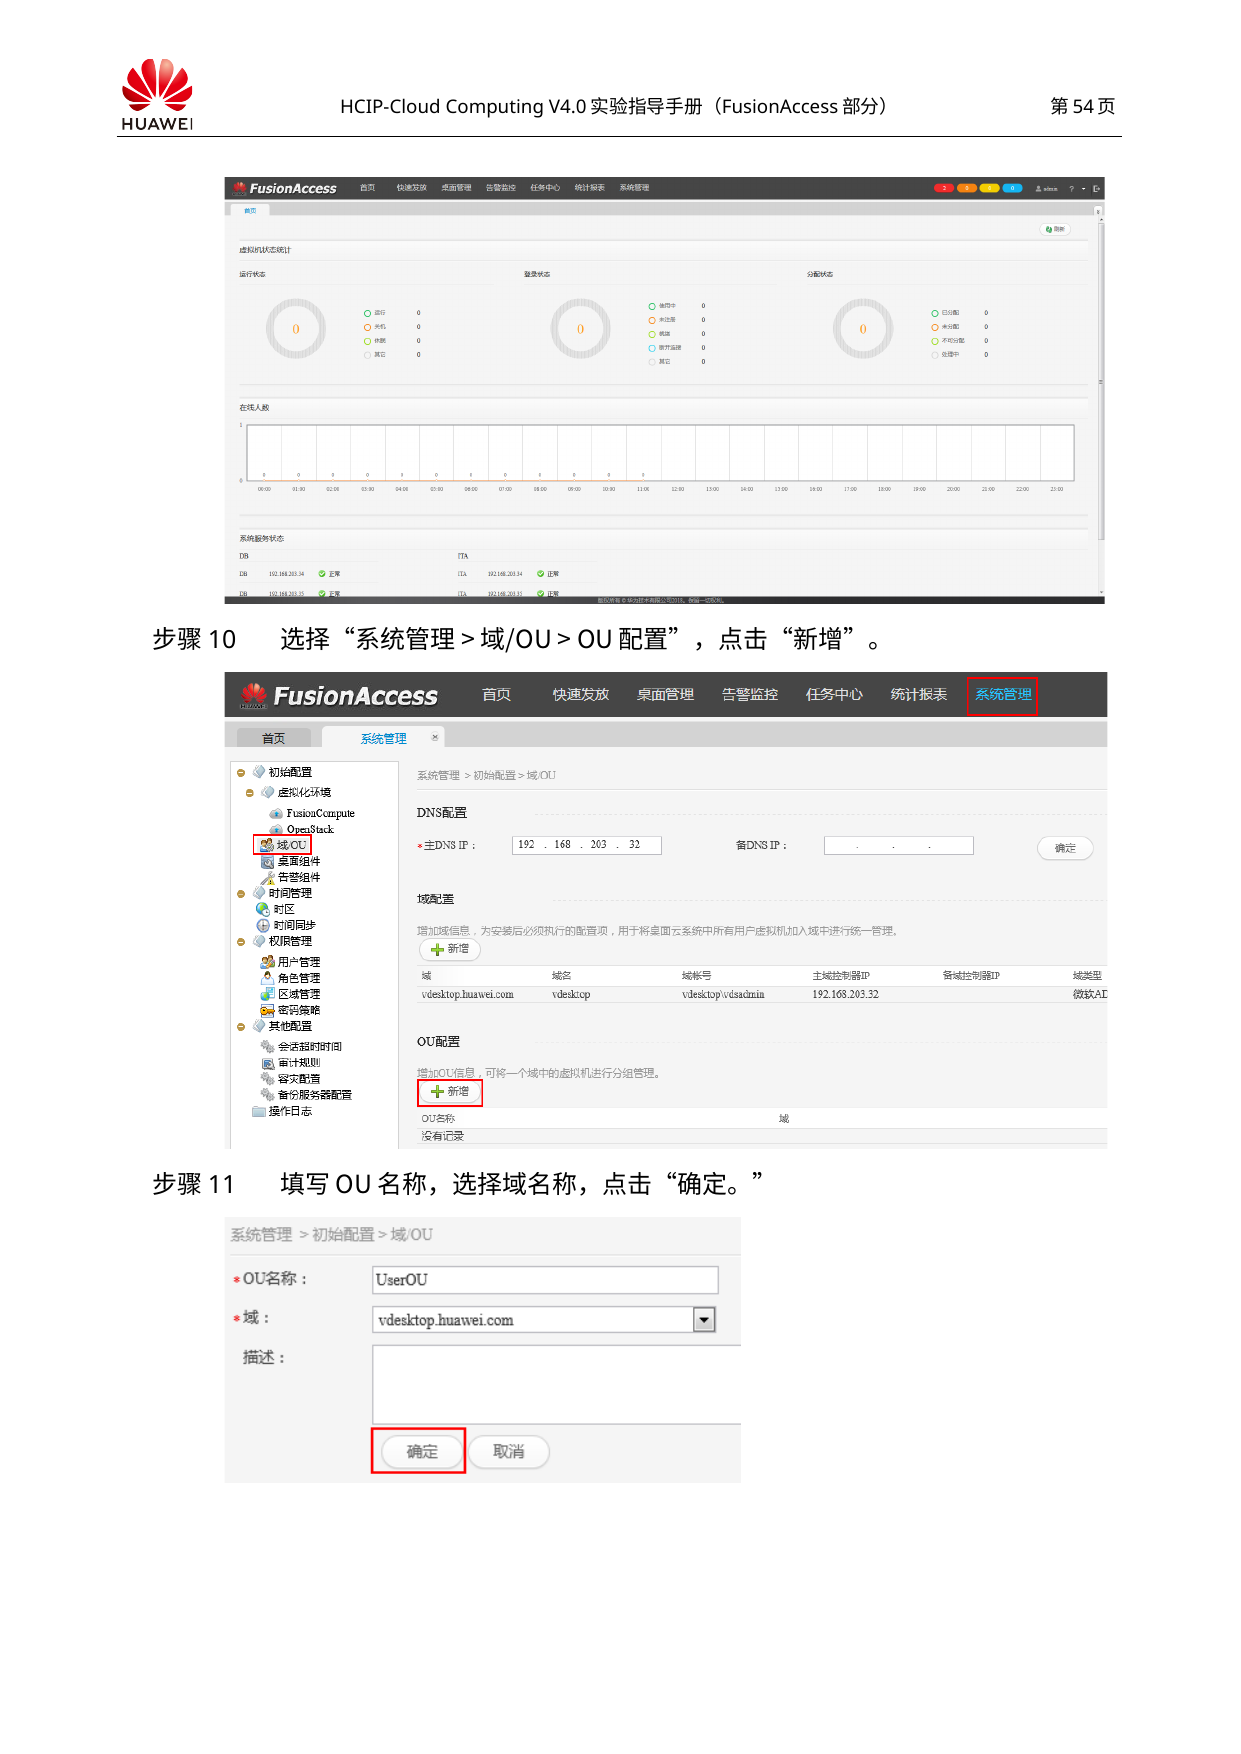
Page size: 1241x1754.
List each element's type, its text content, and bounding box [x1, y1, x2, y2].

text 选择“系统管理 > 域/OU > OU配置”，点击“新增”。 [236, 620, 1122, 656]
text 填写OU名称，选择域名称，点击“确定。” [236, 1165, 1122, 1201]
picture [122, 59, 193, 130]
picture [224, 672, 1108, 1149]
picture [224, 177, 1105, 604]
picture [224, 1217, 741, 1483]
